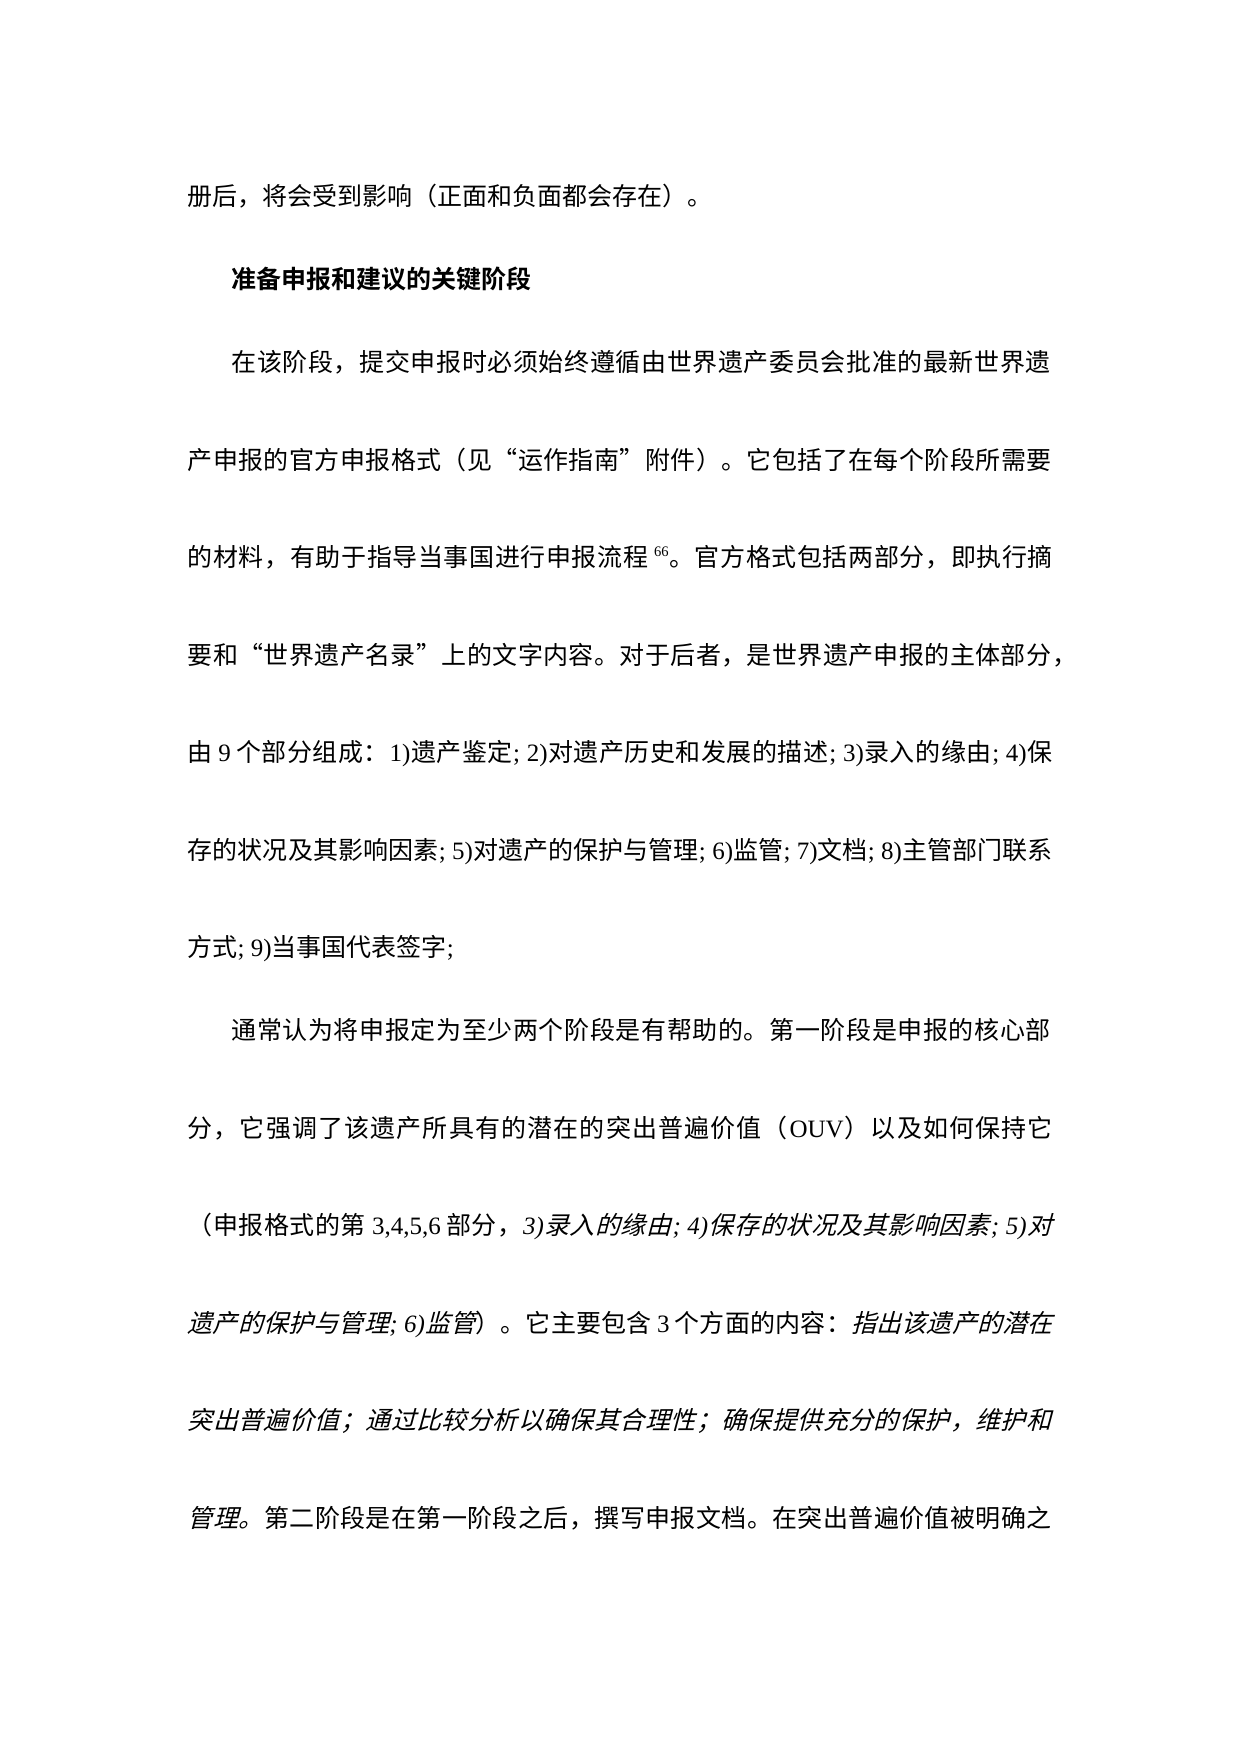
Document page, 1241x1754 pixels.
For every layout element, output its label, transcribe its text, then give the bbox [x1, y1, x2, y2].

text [187, 996, 1053, 1549]
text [187, 162, 1053, 227]
text 准备申报和建议的关键阶段 [187, 245, 1053, 310]
text 在该阶段，提交申报时必须始终遵循由世界遗产委员会批准的最新世界遗产申报的官方申报格式（见“运作指南”附件）。它包括了在每个阶段所需要的材料，有助于指导当事国进行申报流程66。官方格式包括两部分，即执行摘要和“世界遗产名录”上的文字内容。对于后者，是世界遗产申报的主体部分，由9个部分组成：1)遗产鉴定; 2)对遗产历史和发展的描述; 3)录入的缘由; 4)保存的状况及其影响因素; 5)对遗产的保护与管理; 6)监管; 7)文档; 8)主管部门联系方式; 9)当事国代表签字; [187, 328, 1053, 978]
